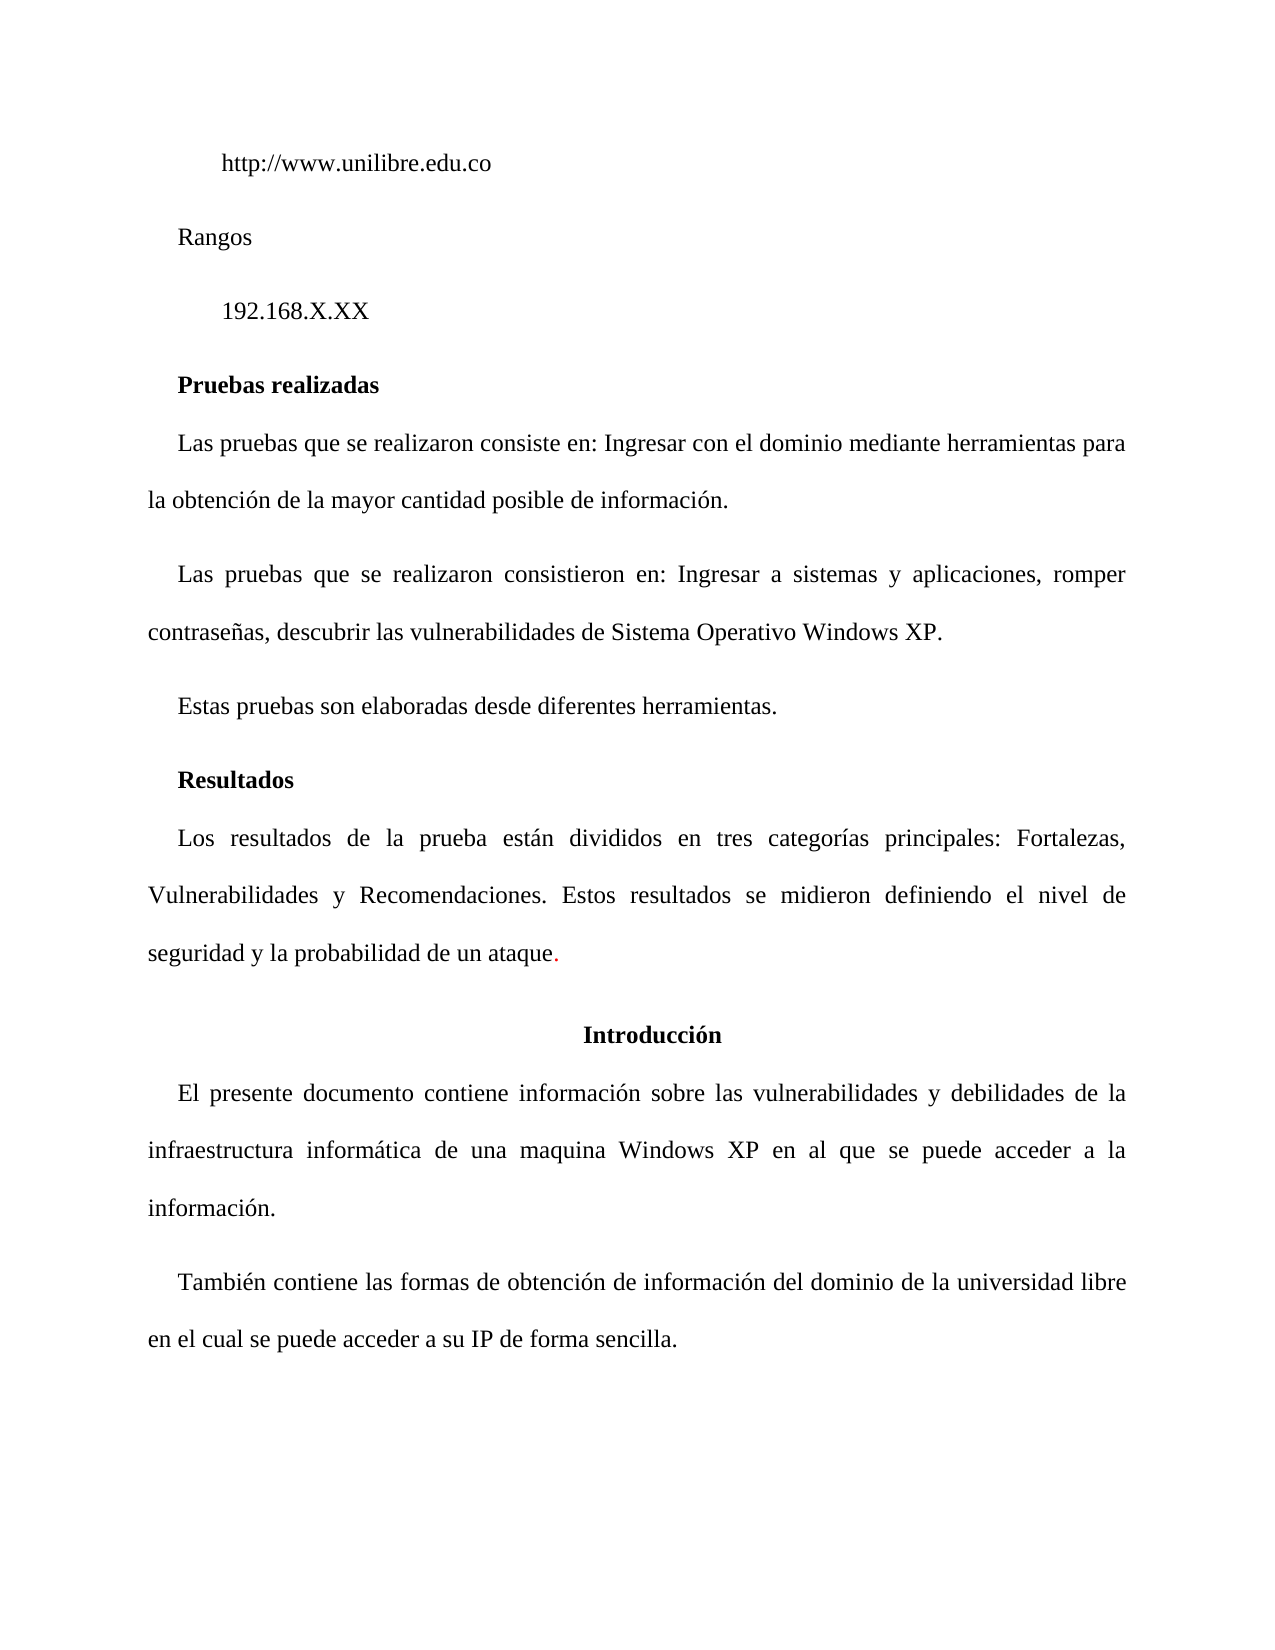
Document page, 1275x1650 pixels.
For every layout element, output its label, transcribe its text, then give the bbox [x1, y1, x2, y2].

text Rangos [148, 222, 1127, 251]
text Los resultados de la prueba están divididos en tres categorías principales: Fortalezas, Vulnerabilidades y Recomendaciones. Estos resultados se midieron definiendo el nivel de seguridad y la probabilidad de un ataque. [148, 823, 1127, 966]
subtitle Resultados [148, 765, 1127, 794]
text El presente documento contiene información sobre las vulnerabilidades y debilidades de la infraestructura informática de una maquina Windows XP en al que se puede acceder a la información. [148, 1078, 1127, 1221]
subtitle Pruebas realizadas [148, 370, 1127, 399]
text Las pruebas que se realizaron consiste en: Ingresar con el dominio mediante herramientas para la obtención de la mayor cantidad posible de información. [148, 428, 1127, 514]
subtitle Introducción [148, 1020, 1127, 1049]
text 192.168.X.XX [148, 296, 1127, 325]
text Estas pruebas son elaboradas desde diferentes herramientas. [148, 691, 1127, 720]
text También contiene las formas de obtención de información del dominio de la universidad libre en el cual se puede acceder a su IP de forma sencilla. [148, 1267, 1127, 1353]
text Las pruebas que se realizaron consistieron en: Ingresar a sistemas y aplicaciones, romper contraseñas, descubrir las vulnerabilidades de Sistema Operativo Windows XP. [148, 559, 1127, 646]
text http://www.unilibre.edu.co [148, 148, 1127, 176]
